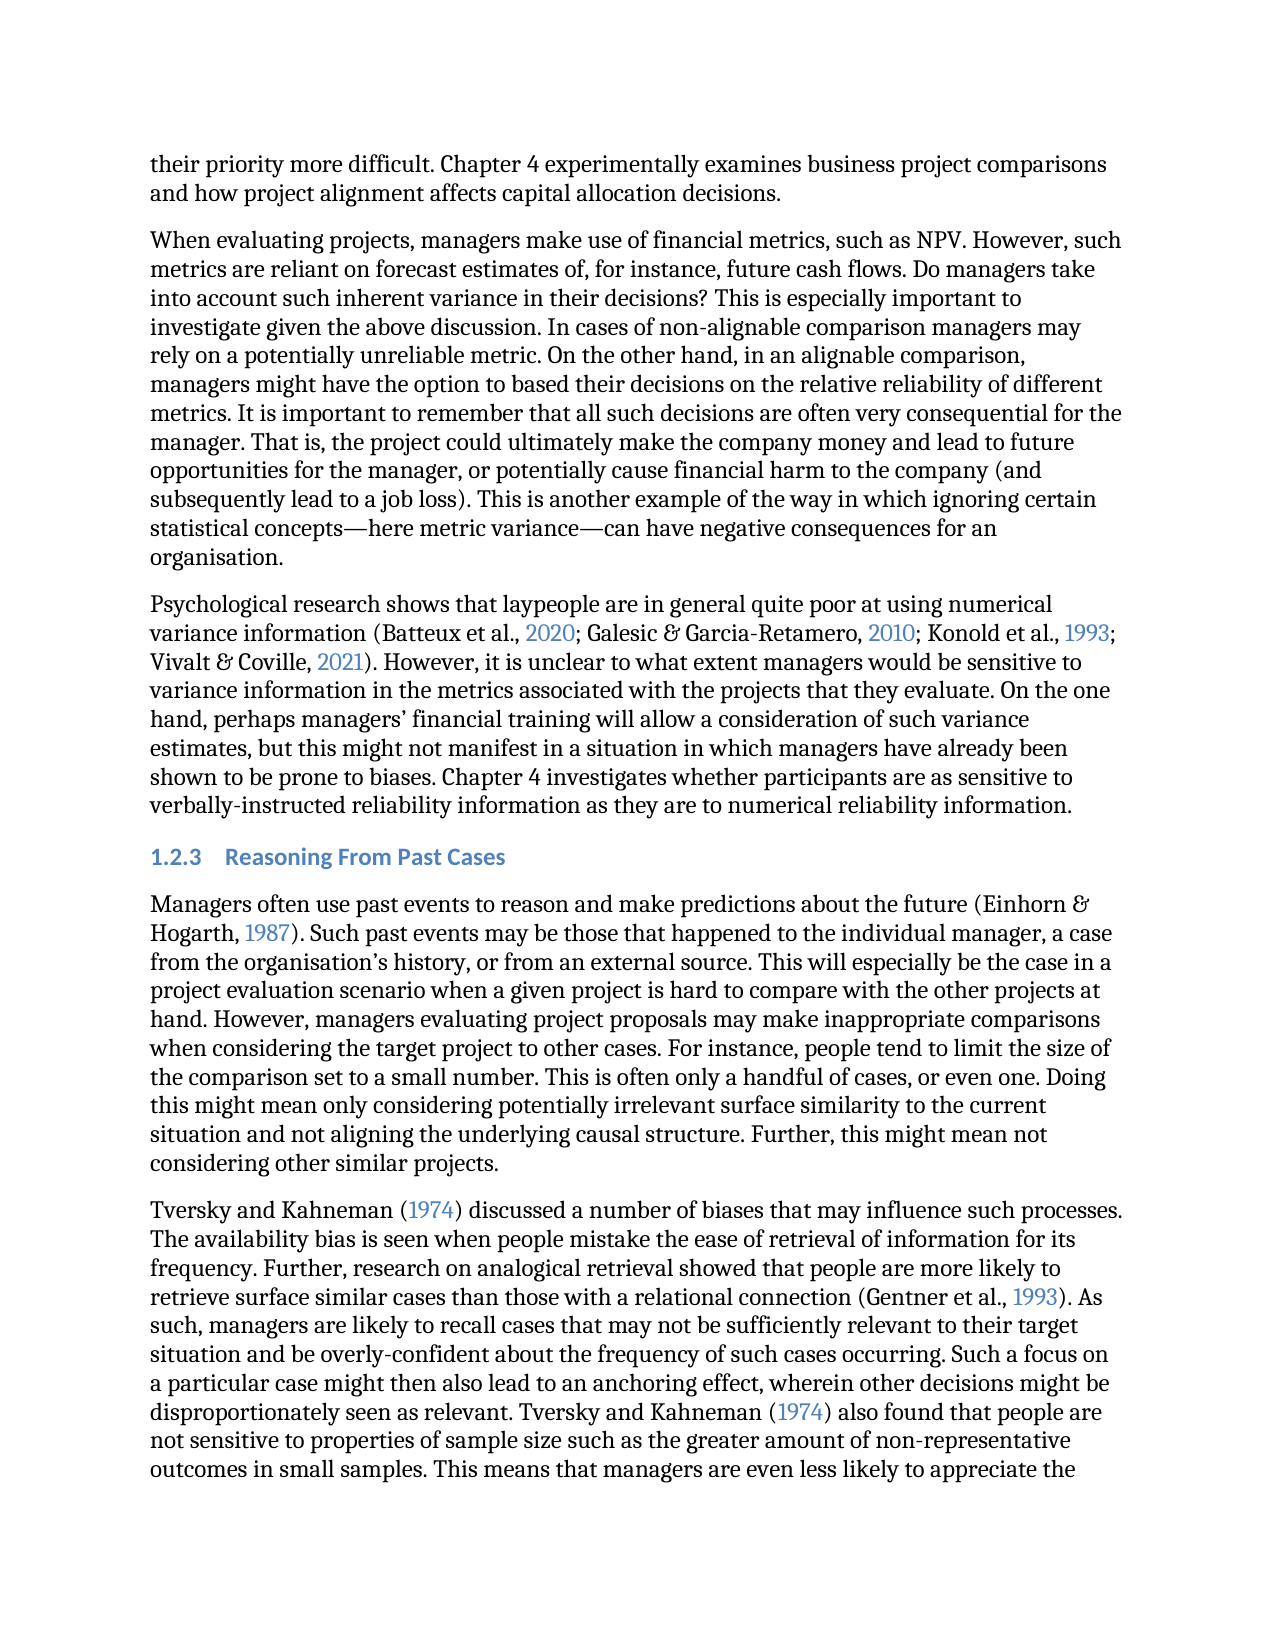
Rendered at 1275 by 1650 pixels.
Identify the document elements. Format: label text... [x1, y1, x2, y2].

text Managers often use past events to reason and make predictions about the future (Einhorn & Hogarth, 1987). Such past events may be those that happened to the individual manager, a case from the organisation’s history, or from an external source. This will especially be the case in a project evaluation scenario when a given project is hard to compare with the other projects at hand. However, managers evaluating project proposals may make inappropriate comparisons when considering the target project to other cases. For instance, people tend to limit the size of the comparison set to a small number. This is often only a handful of cases, or even one. Doing this might mean only considering potentially irrelevant surface similarity to the current situation and not aligning the underlying causal structure. Further, this might mean not considering other similar projects. [150, 890, 1125, 1178]
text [150, 150, 1125, 207]
text When evaluating projects, managers make use of financial metrics, such as NPV. However, such metrics are reliant on forecast estimates of, for instance, future cash flows. Do managers take into account such inherent variance in their decisions? This is especially important to investigate given the above discussion. In cases of non-alignable comparison managers may rely on a potentially unreliable metric. On the other hand, in an alignable comparison, managers might have the option to based their decisions on the relative reliability of different metrics. It is important to remember that all such decisions are often very consequential for the manager. That is, the project could ultimately make the company money and lead to future opportunities for the manager, or potentially cause financial harm to the company (and subsequently lead to a job loss). This is another example of the way in which ignoring certain statistical concepts—here metric variance—can have negative consequences for an organisation. [150, 226, 1125, 571]
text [150, 1196, 1125, 1484]
subtitle 1.2.3 Reasoning From Past Cases [150, 841, 1125, 871]
text Psychological research shows that laypeople are in general quite poor at using numerical variance information (Batteux et al., 2020; Galesic & Garcia-Retamero, 2010; Konold et al., 1993; Vivalt & Coville, 2021). However, it is unclear to what extent managers would be sensitive to variance information in the metrics associated with the projects that they evaluate. On the one hand, perhaps managers’ financial training will allow a consideration of such variance estimates, but this might not manifest in a situation in which managers have already been shown to be prone to biases. Chapter 4 investigates whether participants are as sensitive to verbally-instructed reliability information as they are to numerical reliability information. [150, 590, 1125, 820]
